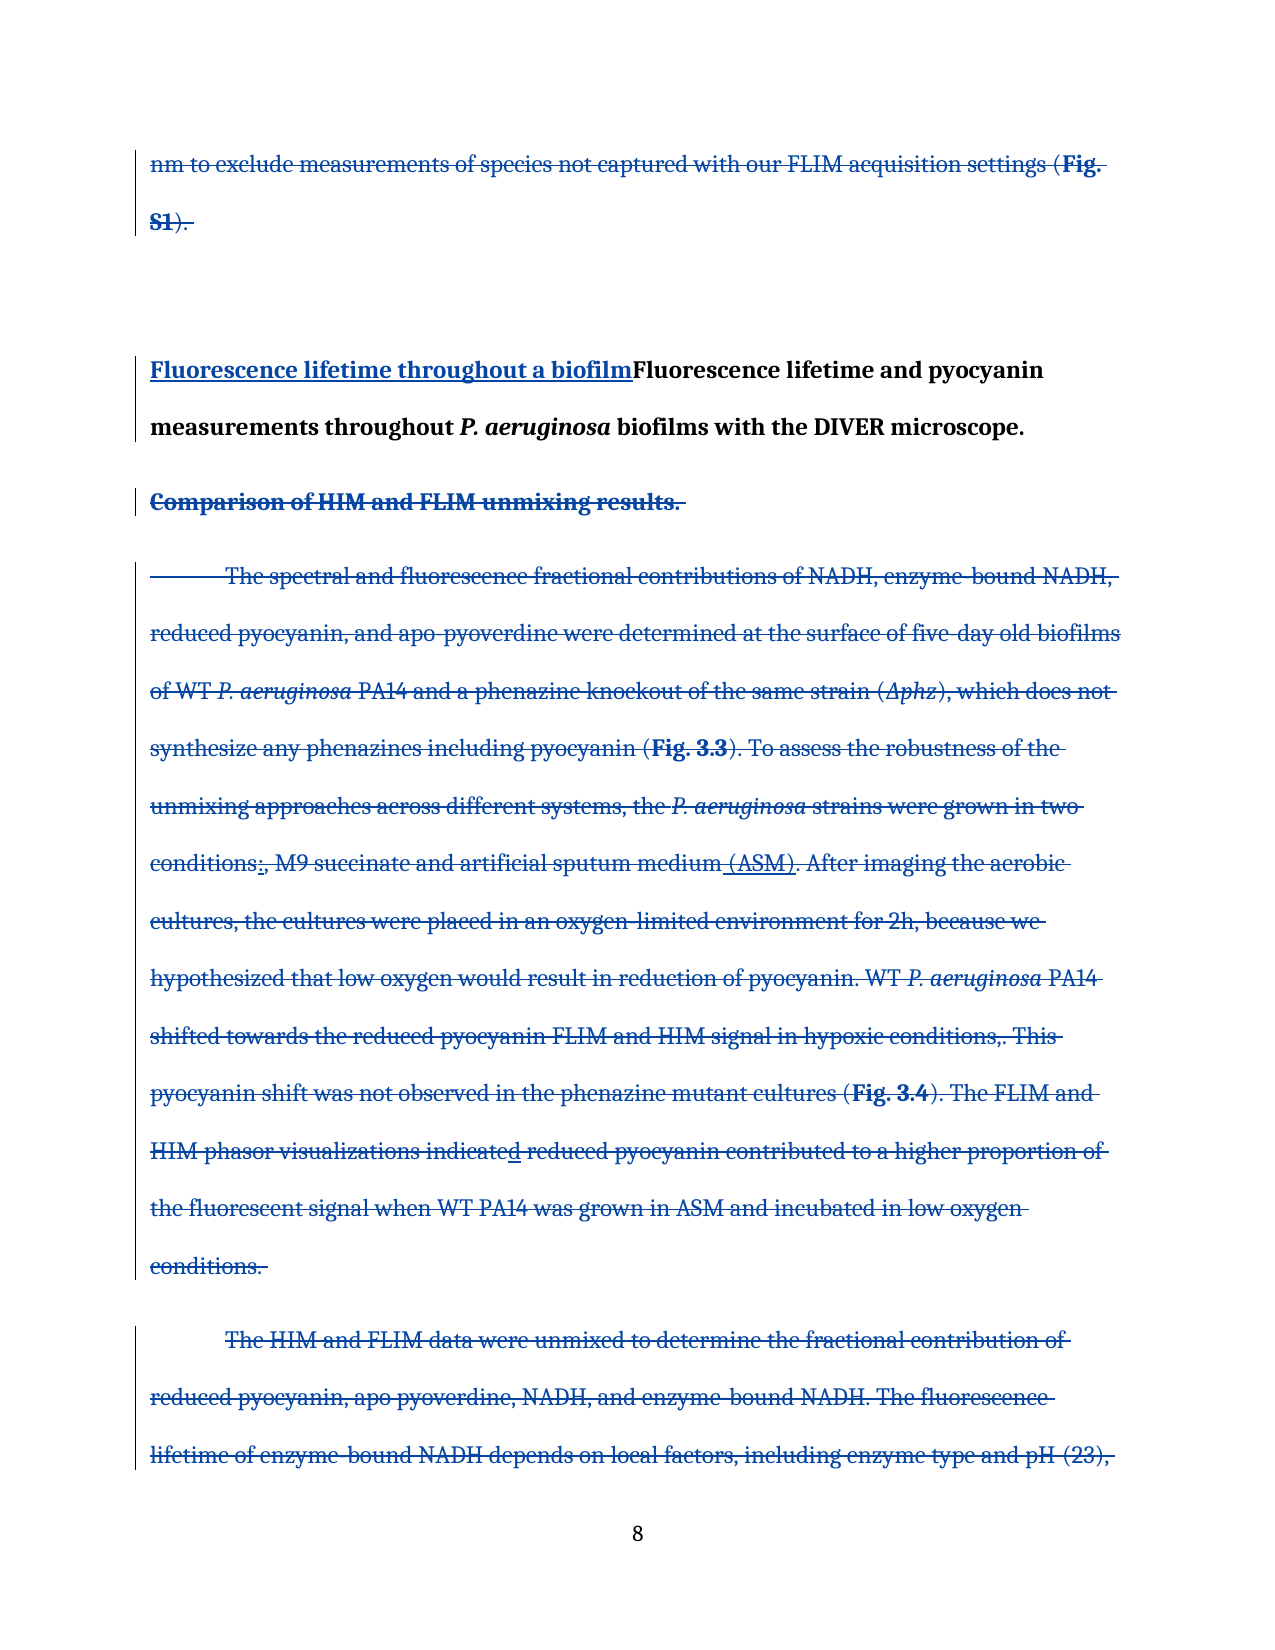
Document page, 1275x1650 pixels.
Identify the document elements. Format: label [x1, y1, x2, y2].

text [150, 150, 1125, 236]
